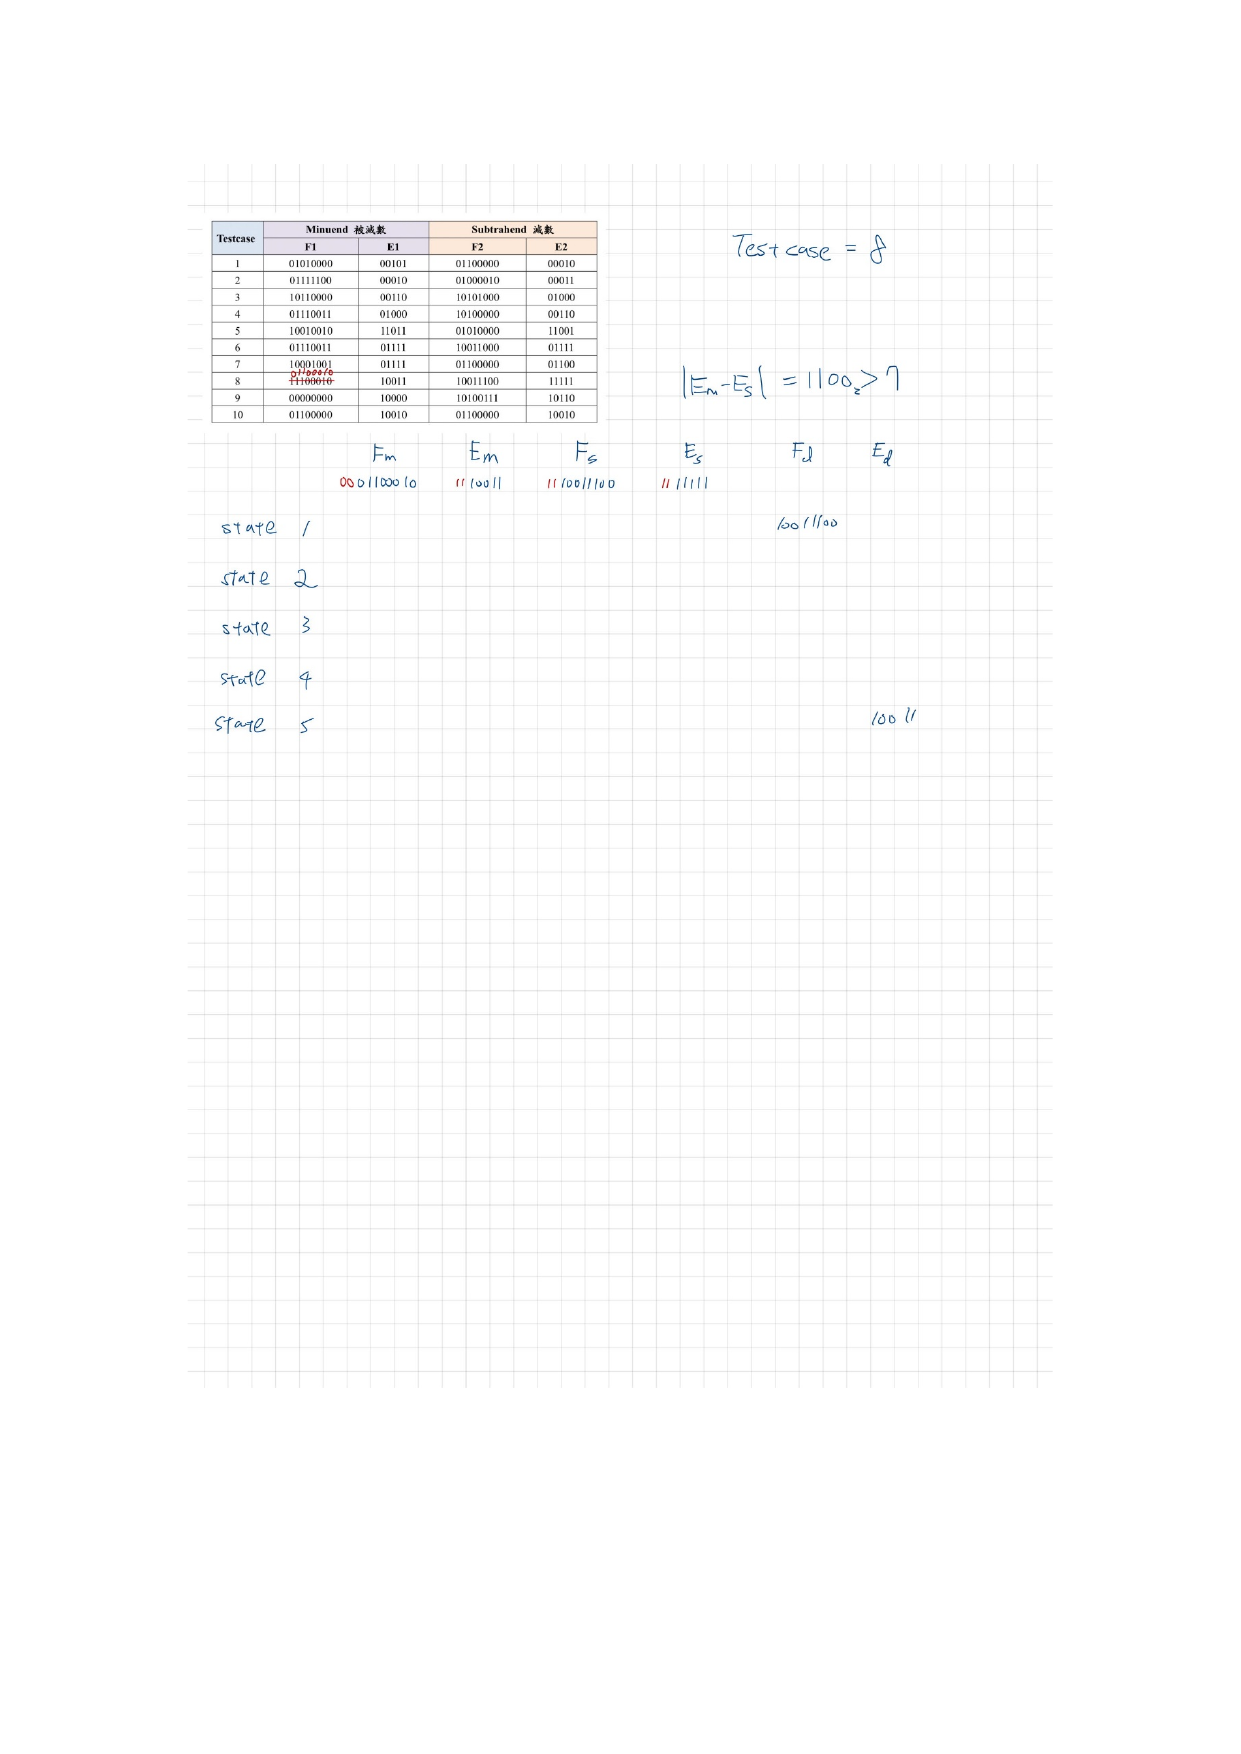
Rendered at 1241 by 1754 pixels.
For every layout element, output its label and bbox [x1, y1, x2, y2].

picture [187, 164, 1053, 1388]
